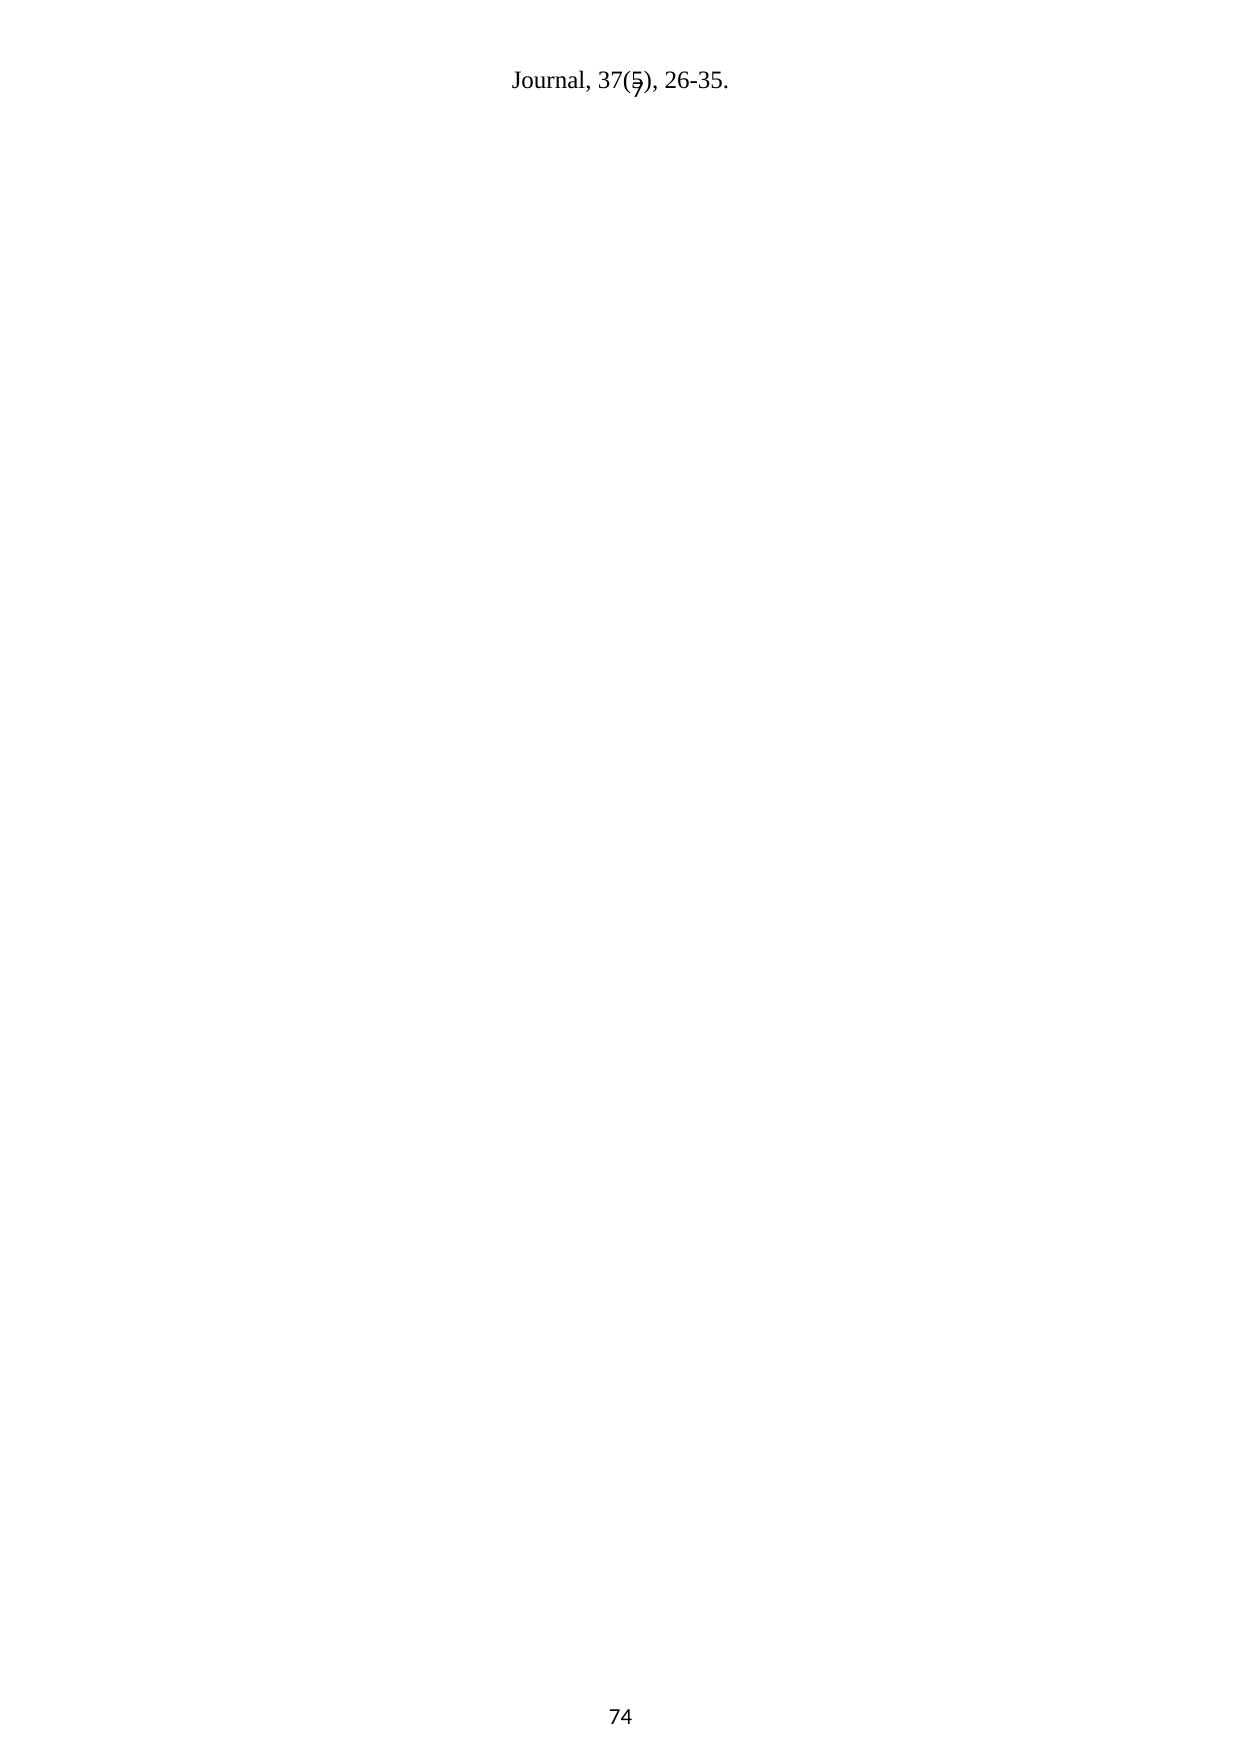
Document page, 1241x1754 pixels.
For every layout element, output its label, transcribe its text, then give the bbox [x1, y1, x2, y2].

text Journal, 37(5), 26-35. [88, 65, 1152, 94]
